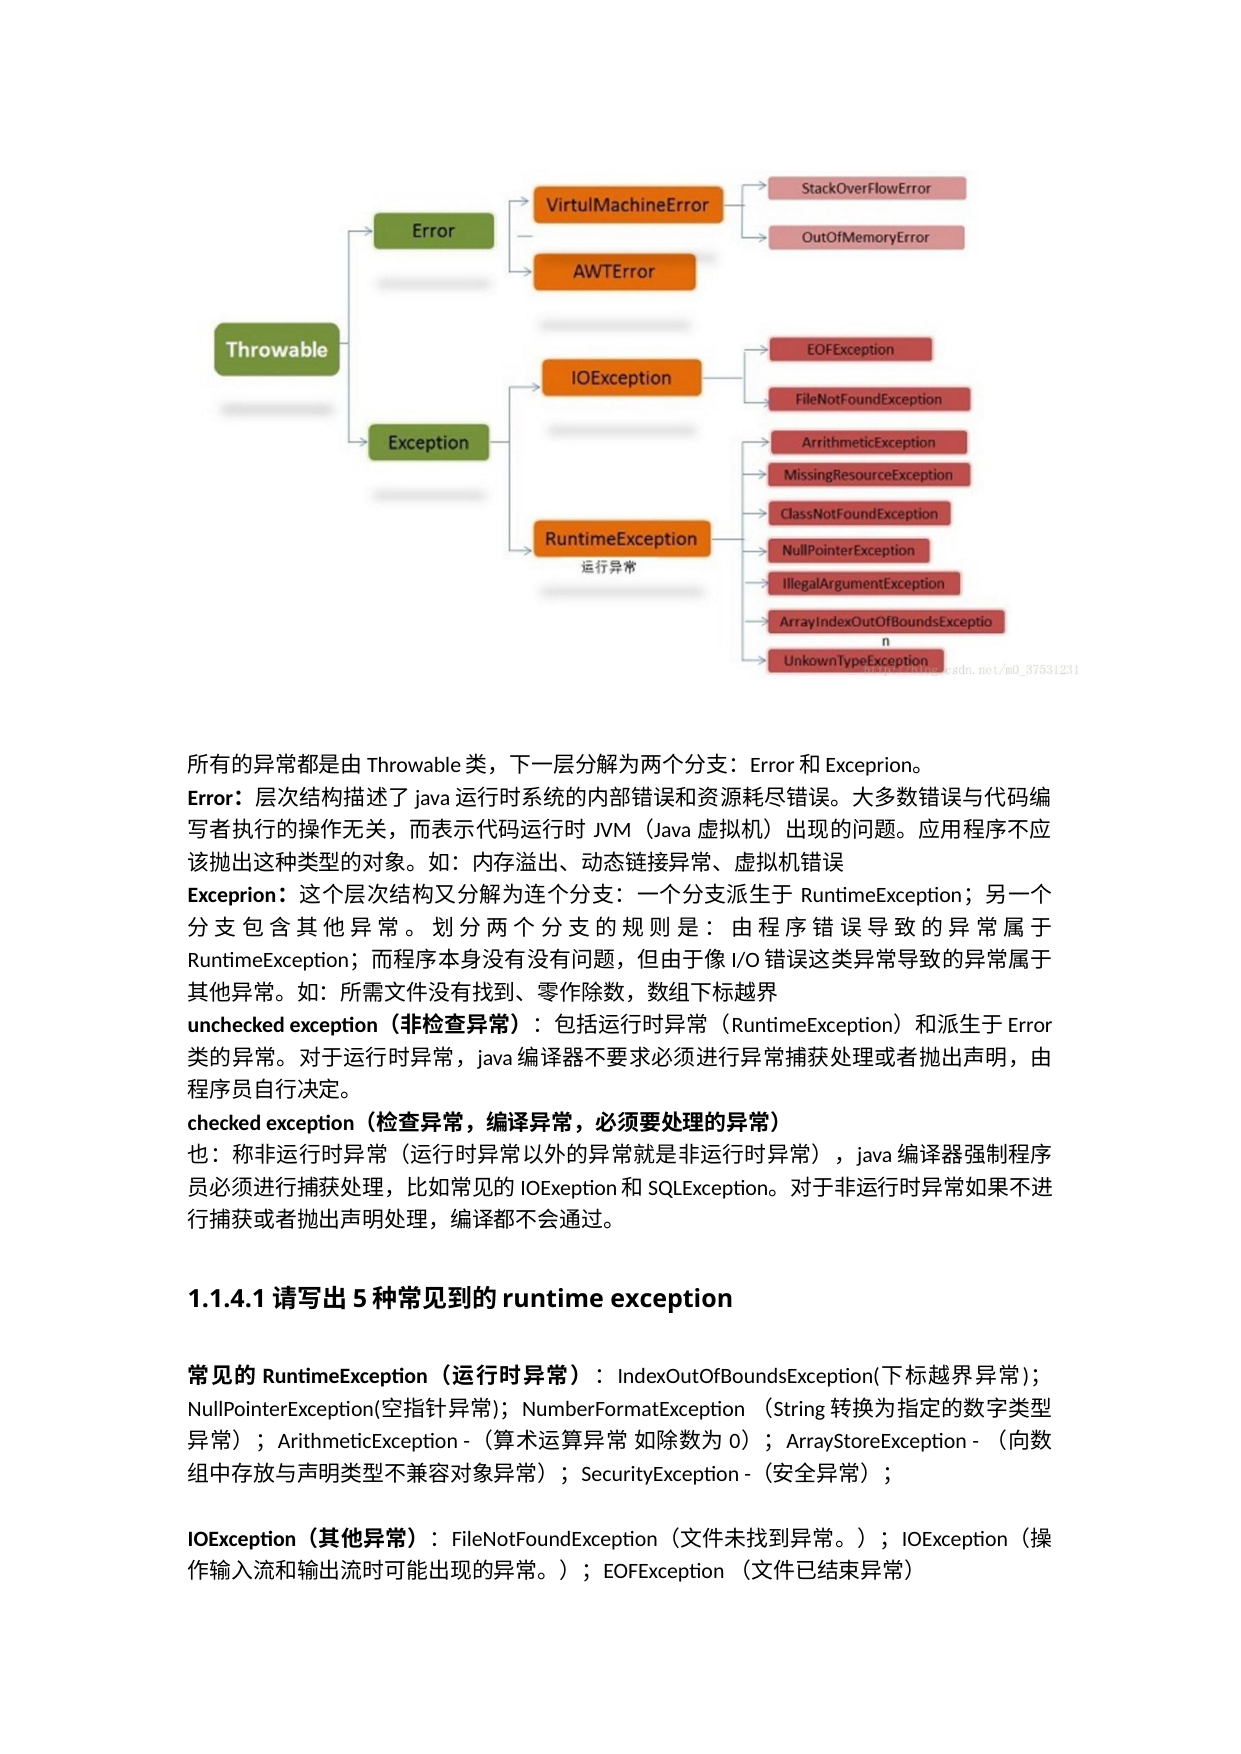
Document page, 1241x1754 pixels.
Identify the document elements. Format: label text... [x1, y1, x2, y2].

subtitle 1.1.4.1 请写出5种常见到的runtime exception [187, 1264, 1053, 1329]
text 所有的异常都是由Throwable类，下一层分解为两个分支：Error和Exceprion。 [187, 747, 1053, 779]
picture [187, 162, 1087, 683]
text Error：层次结构描述了java运行时系统的内部错误和资源耗尽错误。大多数错误与代码编写者执行的操作无关，而表示代码运行时 JVM（Java 虚拟机）出现的问题。应用程序不应该抛出这种类型的对象。如：内存溢出、动态链接异常、虚拟机错误 [187, 779, 1053, 877]
text 也：称非运行时异常（运行时异常以外的异常就是非运行时异常），java编译器强制程序员必须进行捕获处理，比如常见的IOExeption和SQLException。对于非运行时异常如果不进行捕获或者抛出声明处理，编译都不会通过。 [187, 1137, 1053, 1234]
text unchecked exception（非检查异常）：包括运行时异常（RuntimeException）和派生于Error类的异常。对于运行时异常，java编译器不要求必须进行异常捕获处理或者抛出声明，由程序员自行决定。 [187, 1007, 1053, 1104]
text Exceprion：这个层次结构又分解为连个分支：一个分支派生于RuntimeException；另一个分支包含其他异常。划分两个分支的规则是：由程序错误导致的异常属于RuntimeException；而程序本身没有没有问题，但由于像I/O错误这类异常导致的异常属于其他异常。如：所需文件没有找到、零作除数，数组下标越界 [187, 877, 1053, 1007]
text 常见的RuntimeException（运行时异常）：IndexOutOfBoundsException(下标越界异常)；NullPointerException(空指针异常)；NumberFormatException （String转换为指定的数字类型异常）；ArithmeticException -（算术运算异常 如除数为0）；ArrayStoreException - （向数组中存放与声明类型不兼容对象异常）；SecurityException -（安全异常）； [187, 1358, 1053, 1488]
text checked exception（检查异常，编译异常，必须要处理的异常） [187, 1104, 1053, 1137]
text IOException（其他异常）：FileNotFoundException（文件未找到异常。）；IOException（操作输入流和输出流时可能出现的异常。）；EOFException （文件已结束异常） [187, 1520, 1053, 1585]
